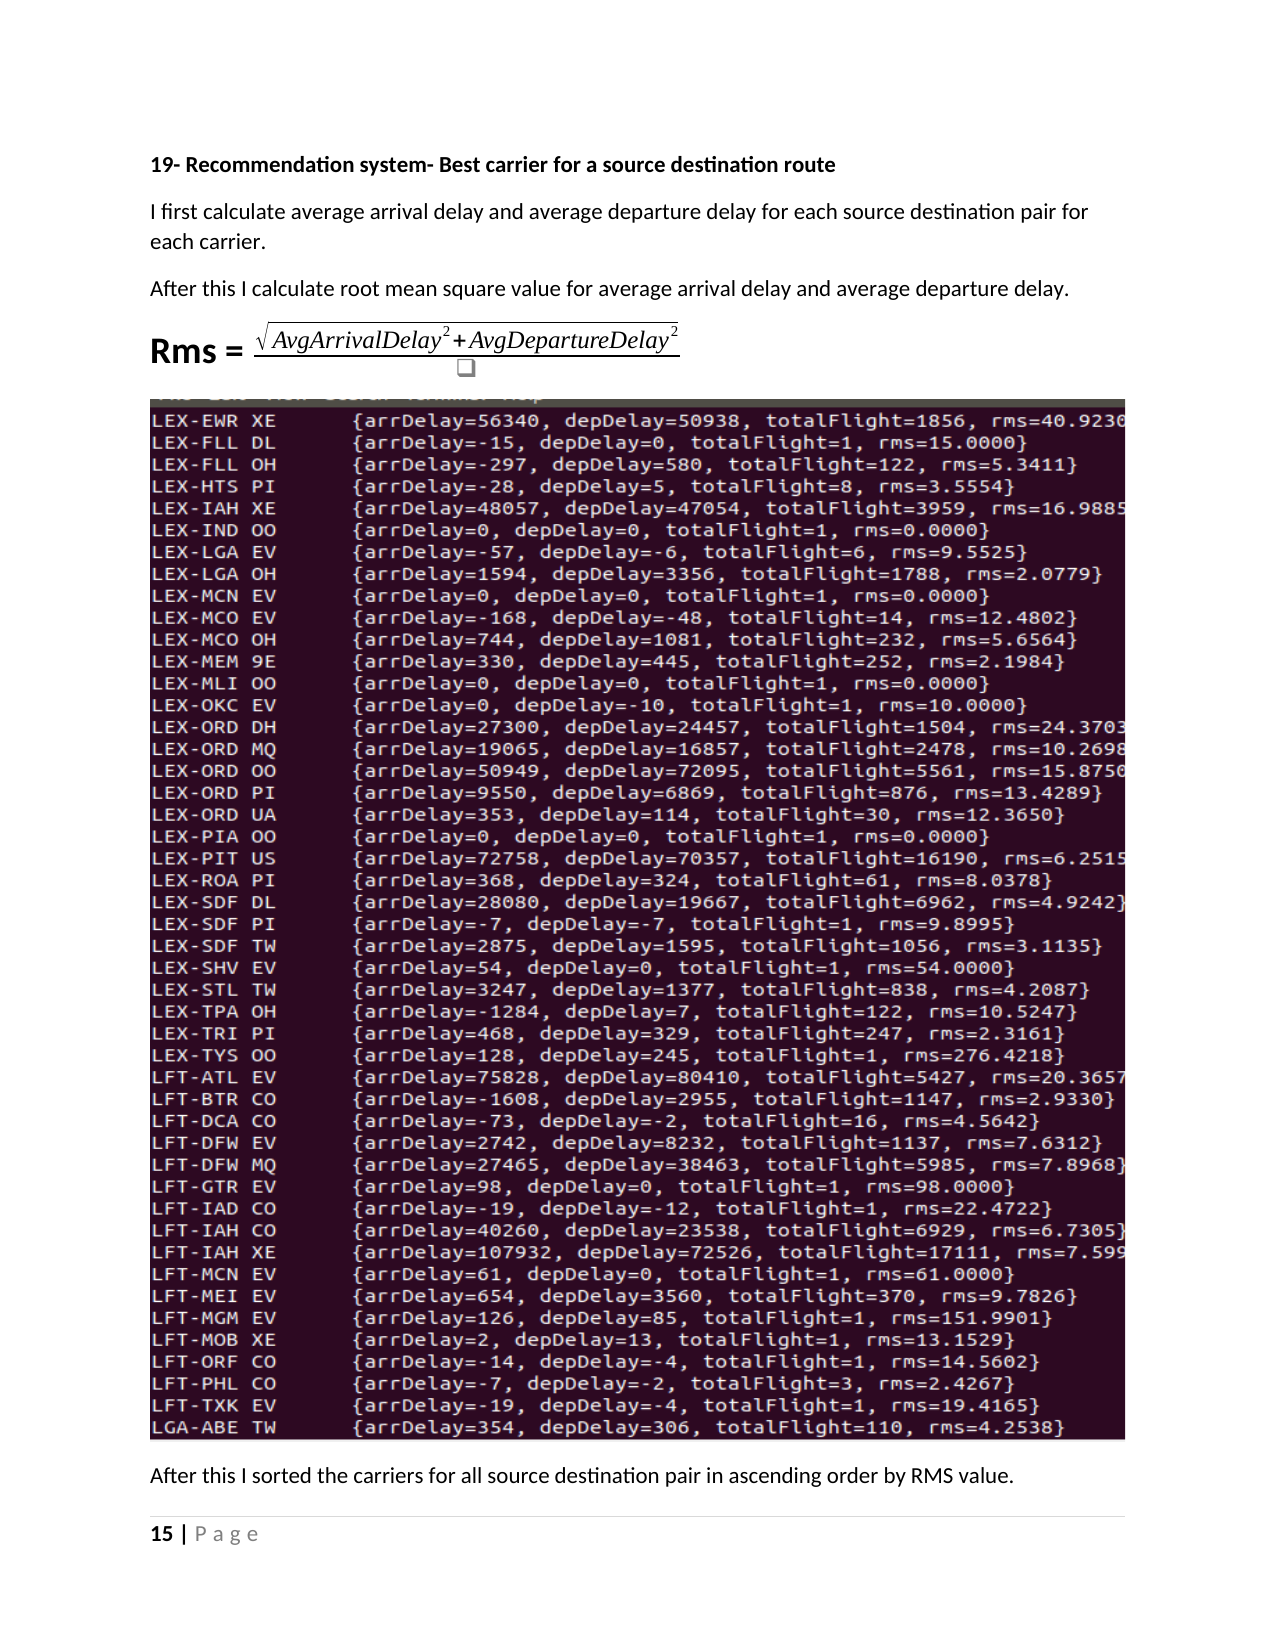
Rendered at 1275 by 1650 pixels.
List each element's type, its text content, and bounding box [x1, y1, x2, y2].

text 19- Recommendation system- Best carrier for a source destination route [150, 150, 1125, 178]
text I first calculate average arrival delay and average departure delay for each source destination pair for each carrier. [150, 197, 1125, 255]
text After this I calculate root mean square value for average arrival delay and average departure delay. [150, 274, 1125, 302]
text Rms = [150, 321, 1125, 379]
picture [150, 399, 1125, 1442]
text After this I sorted the carriers for all source destination pair in ascending order by RMS value. [150, 1461, 1125, 1489]
